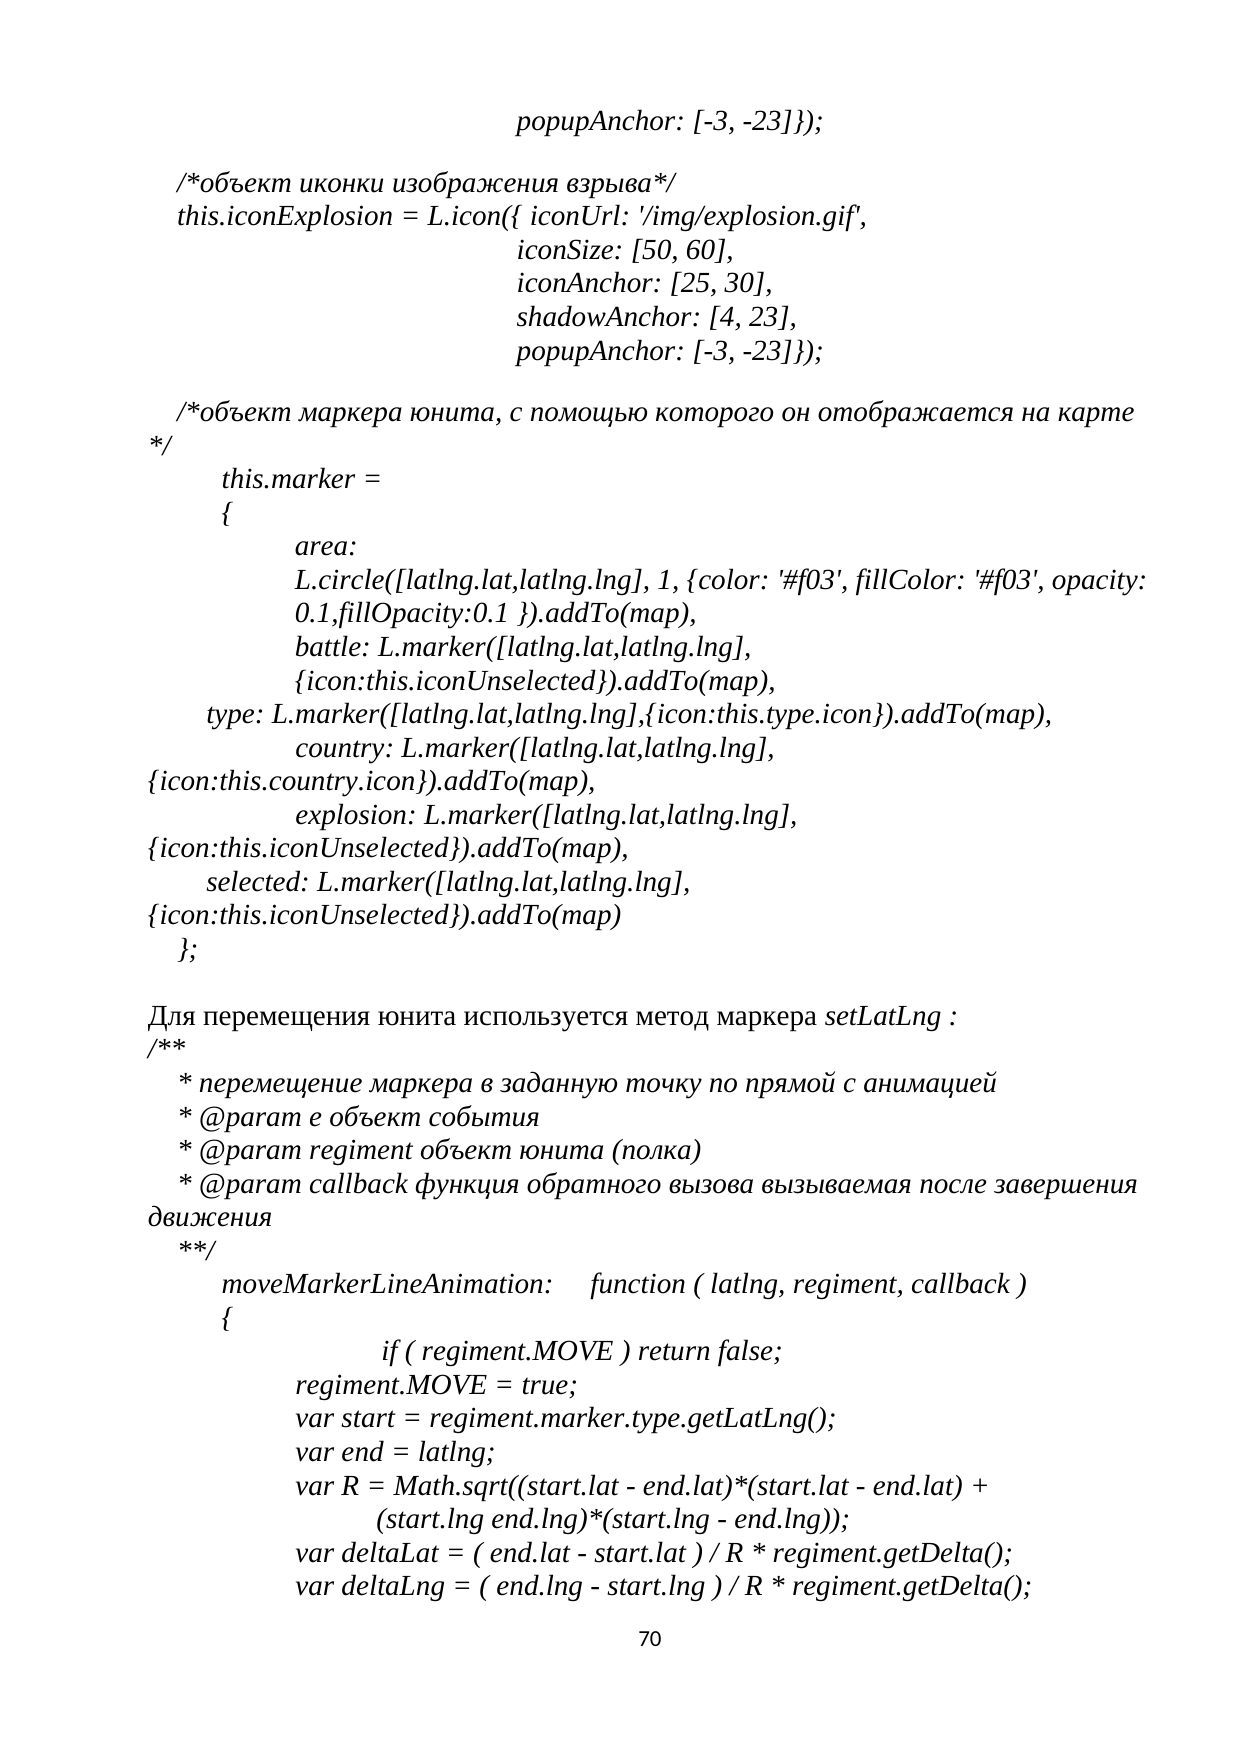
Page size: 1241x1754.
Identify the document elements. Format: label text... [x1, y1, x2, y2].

text var R = Math.sqrt((start.lat - end.lat)*(start.lat - end.lat) + [221, 1468, 1152, 1501]
text popupAnchor: [-3, -23]}); [148, 103, 1152, 137]
text **/ [148, 1233, 1152, 1266]
text if ( regiment.MOVE ) return false; [148, 1333, 1152, 1367]
text this.marker = [148, 461, 1152, 495]
text shadowAnchor: [4, 23], [148, 299, 1152, 333]
text var start = regiment.marker.type.getLatLng(); [148, 1401, 1152, 1434]
text /*объект иконки изображения взрыва*/ [148, 165, 1152, 198]
text * @param e объект события [148, 1099, 1152, 1132]
text selected: L.marker([latlng.lat,latlng.lng],{icon:this.iconUnselected}).addTo(map) [148, 864, 1152, 931]
text country: L.marker([latlng.lat,latlng.lng],{icon:this.country.icon}).addTo(map), [148, 730, 1152, 797]
text explosion: L.marker([latlng.lat,latlng.lng],{icon:this.iconUnselected}).addTo(map), [148, 797, 1152, 864]
text L.circle([latlng.lat,latlng.lng], 1, {color: '#f03', fillColor: '#f03', opacity: 0.1,fillOpacity:0.1 }).addTo(map), [294, 562, 1152, 629]
text iconAnchor: [25, 30], [148, 266, 1152, 299]
text var deltaLat = ( end.lat - start.lat ) / R * regiment.getDelta(); [148, 1535, 1152, 1568]
text battle: L.marker([latlng.lat,latlng.lng],{icon:this.iconUnselected}).addTo(map), [294, 629, 1152, 696]
text var deltaLng = ( end.lng - start.lng ) / R * regiment.getDelta(); [148, 1568, 1152, 1602]
text * перемещение маркера в заданную точку по прямой с анимацией [148, 1065, 1152, 1099]
text /*объект маркера юнита, с помощью которого он отображается на карте */ [148, 394, 1152, 461]
text * @param callback функция обратного вызова вызываемая после завершения движения [148, 1166, 1152, 1233]
text var end = latlng; [148, 1434, 1152, 1468]
text { [148, 1300, 1152, 1333]
text /** [148, 1032, 1152, 1065]
text iconSize: [50, 60], [148, 232, 1152, 266]
text popupAnchor: [-3, -23]}); [148, 333, 1152, 366]
text moveMarkerLineAnimation: function ( latlng, regiment, callback ) [148, 1266, 1152, 1300]
text { [148, 495, 1152, 528]
text * @param regiment объект юнита (полка) [148, 1132, 1152, 1166]
text area: [294, 528, 1152, 562]
text regiment.MOVE = true; [148, 1367, 1152, 1401]
text }; [148, 931, 1152, 964]
text type: L.marker([latlng.lat,latlng.lng],{icon:this.type.icon}).addTo(map), [148, 696, 1152, 730]
text this.iconExplosion = L.icon({ iconUrl: '/img/explosion.gif', [148, 198, 1152, 232]
text Для перемещения юнита используется метод маркера setLatLng : [148, 998, 1152, 1032]
text (start.lng end.lng)*(start.lng - end.lng)); [295, 1501, 1152, 1535]
